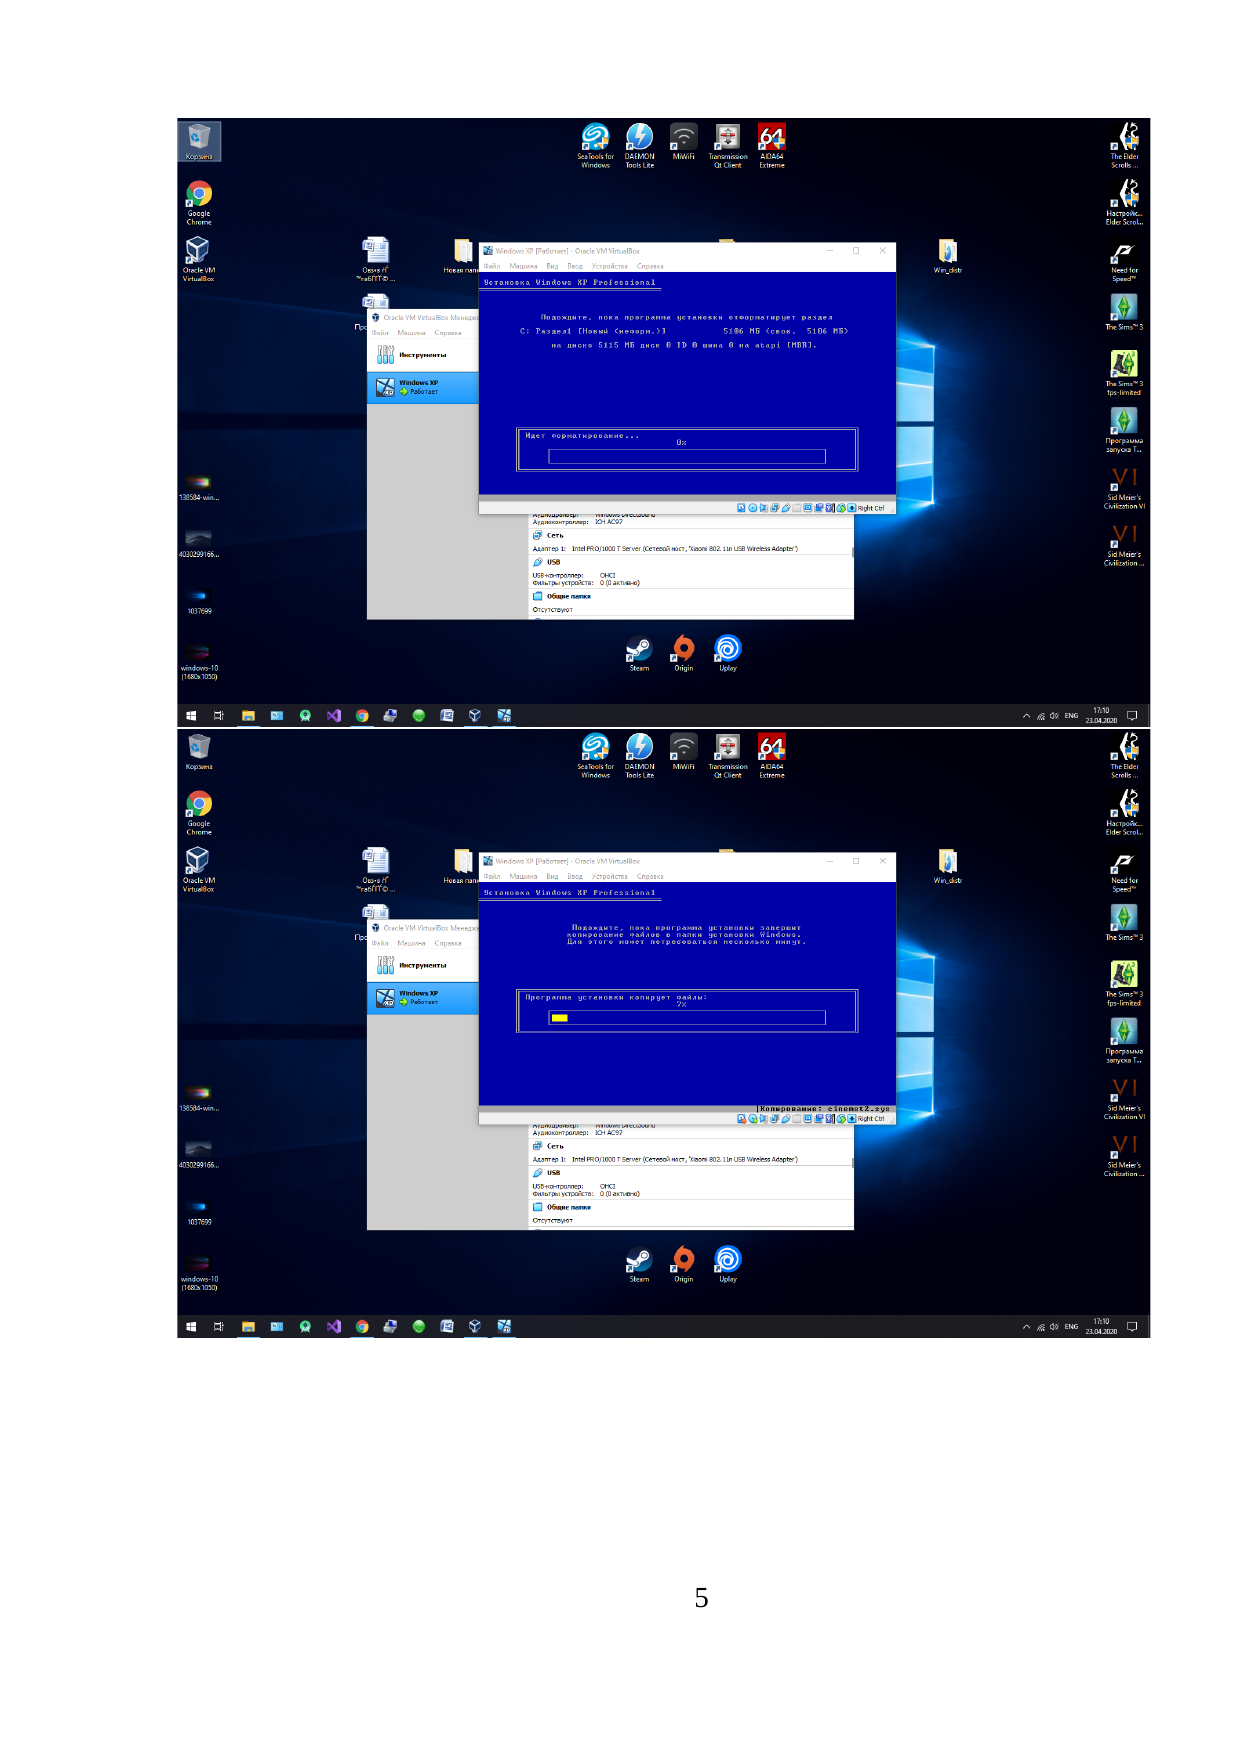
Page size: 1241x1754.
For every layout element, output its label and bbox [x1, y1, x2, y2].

picture [177, 118, 1151, 727]
picture [177, 729, 1151, 1338]
